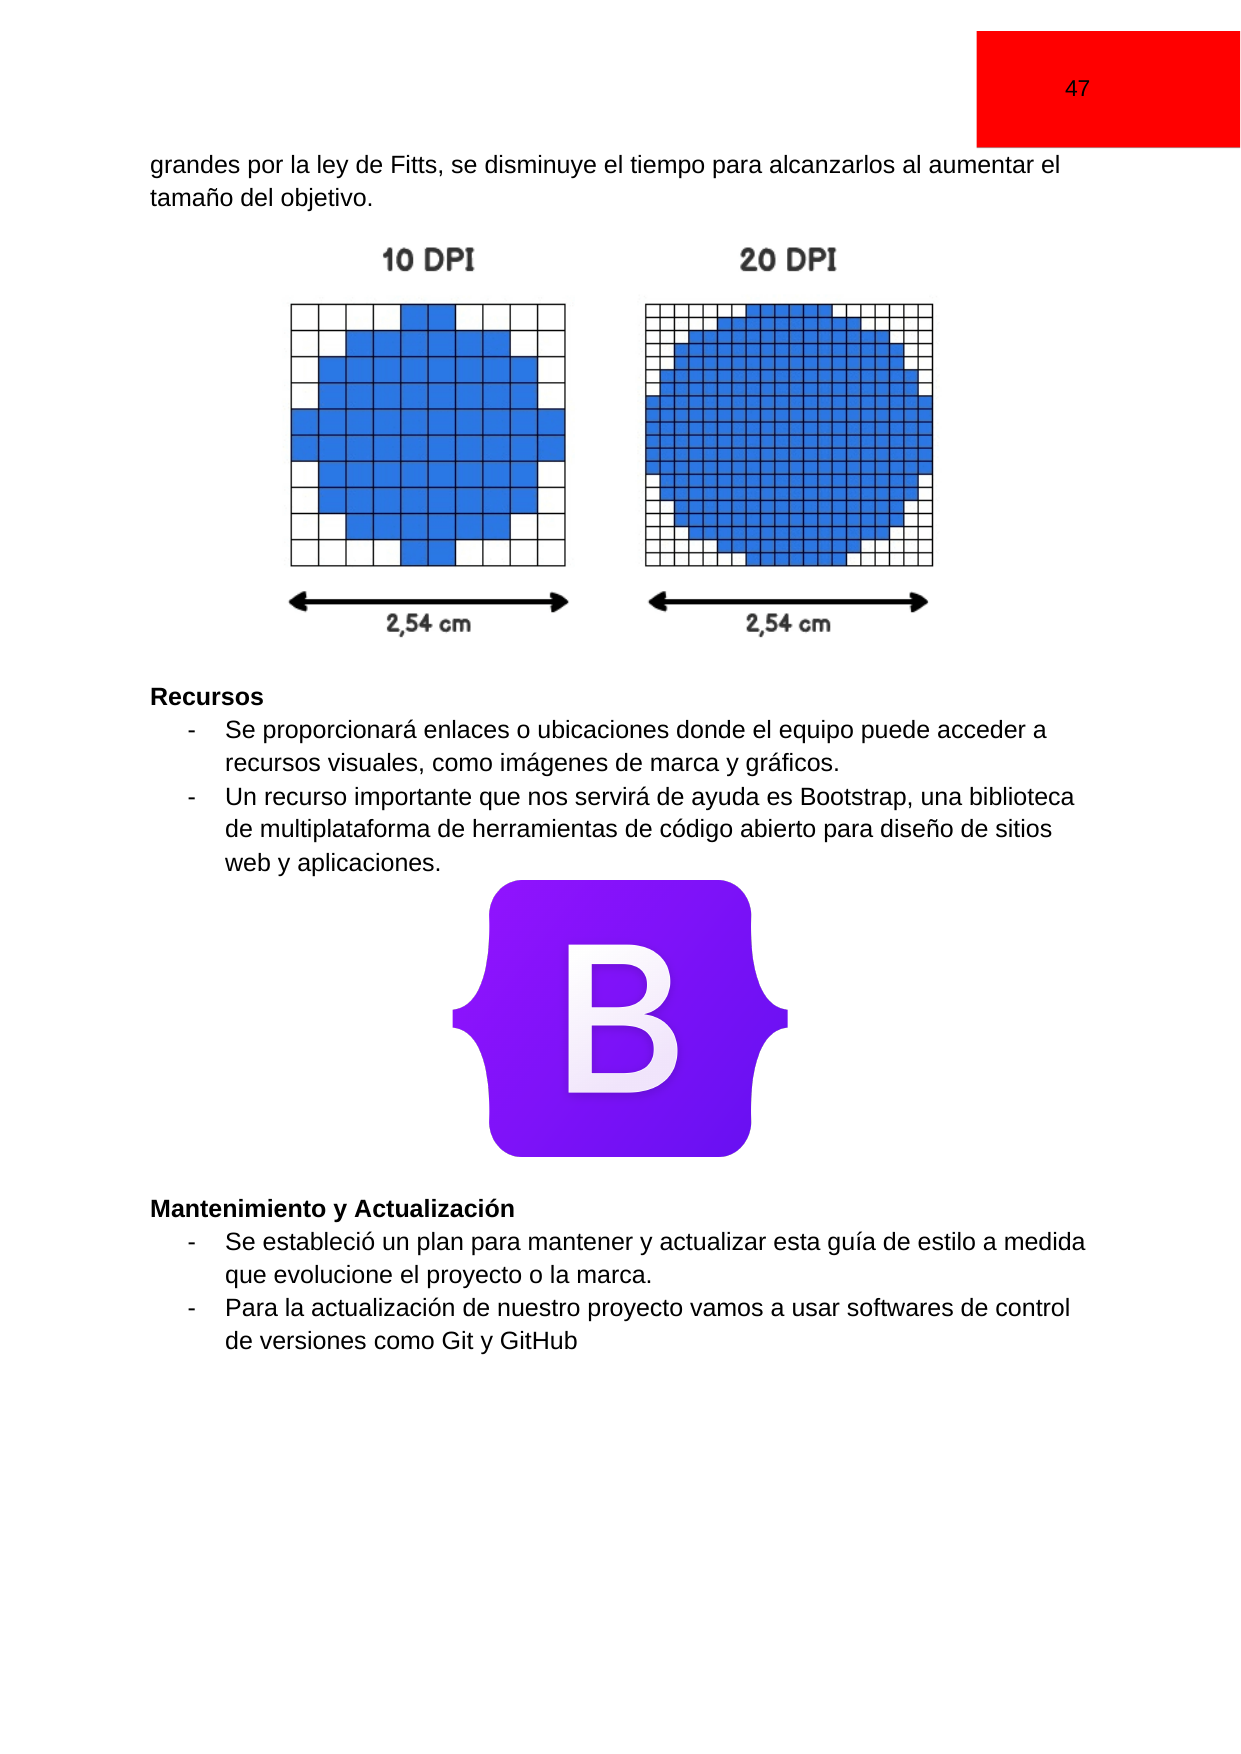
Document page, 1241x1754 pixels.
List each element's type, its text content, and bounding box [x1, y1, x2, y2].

list Se estableció un plan para mantener y actualizar esta guía de estilo a medida que evolucione el proyecto o la marca. [187, 1227, 1090, 1289]
text Mantenimiento y Actualización [150, 1194, 1090, 1223]
list Se proporcionará enlaces o ubicaciones donde el equipo puede acceder a recursos visuales, como imágenes de marca y gráficos. [187, 715, 1090, 777]
picture [150, 216, 1091, 679]
list Para la actualización de nuestro proyecto vamos a usar softwares de control de versiones como Git y GitHub [187, 1293, 1090, 1355]
picture [976, 31, 1241, 150]
text Recursos [150, 682, 1090, 711]
picture [452, 880, 788, 1157]
list Un recurso importante que nos servirá de ayuda es Bootstrap, una biblioteca de multiplataforma de herramientas de código abierto para diseño de sitios web y aplicaciones. [187, 781, 1090, 876]
